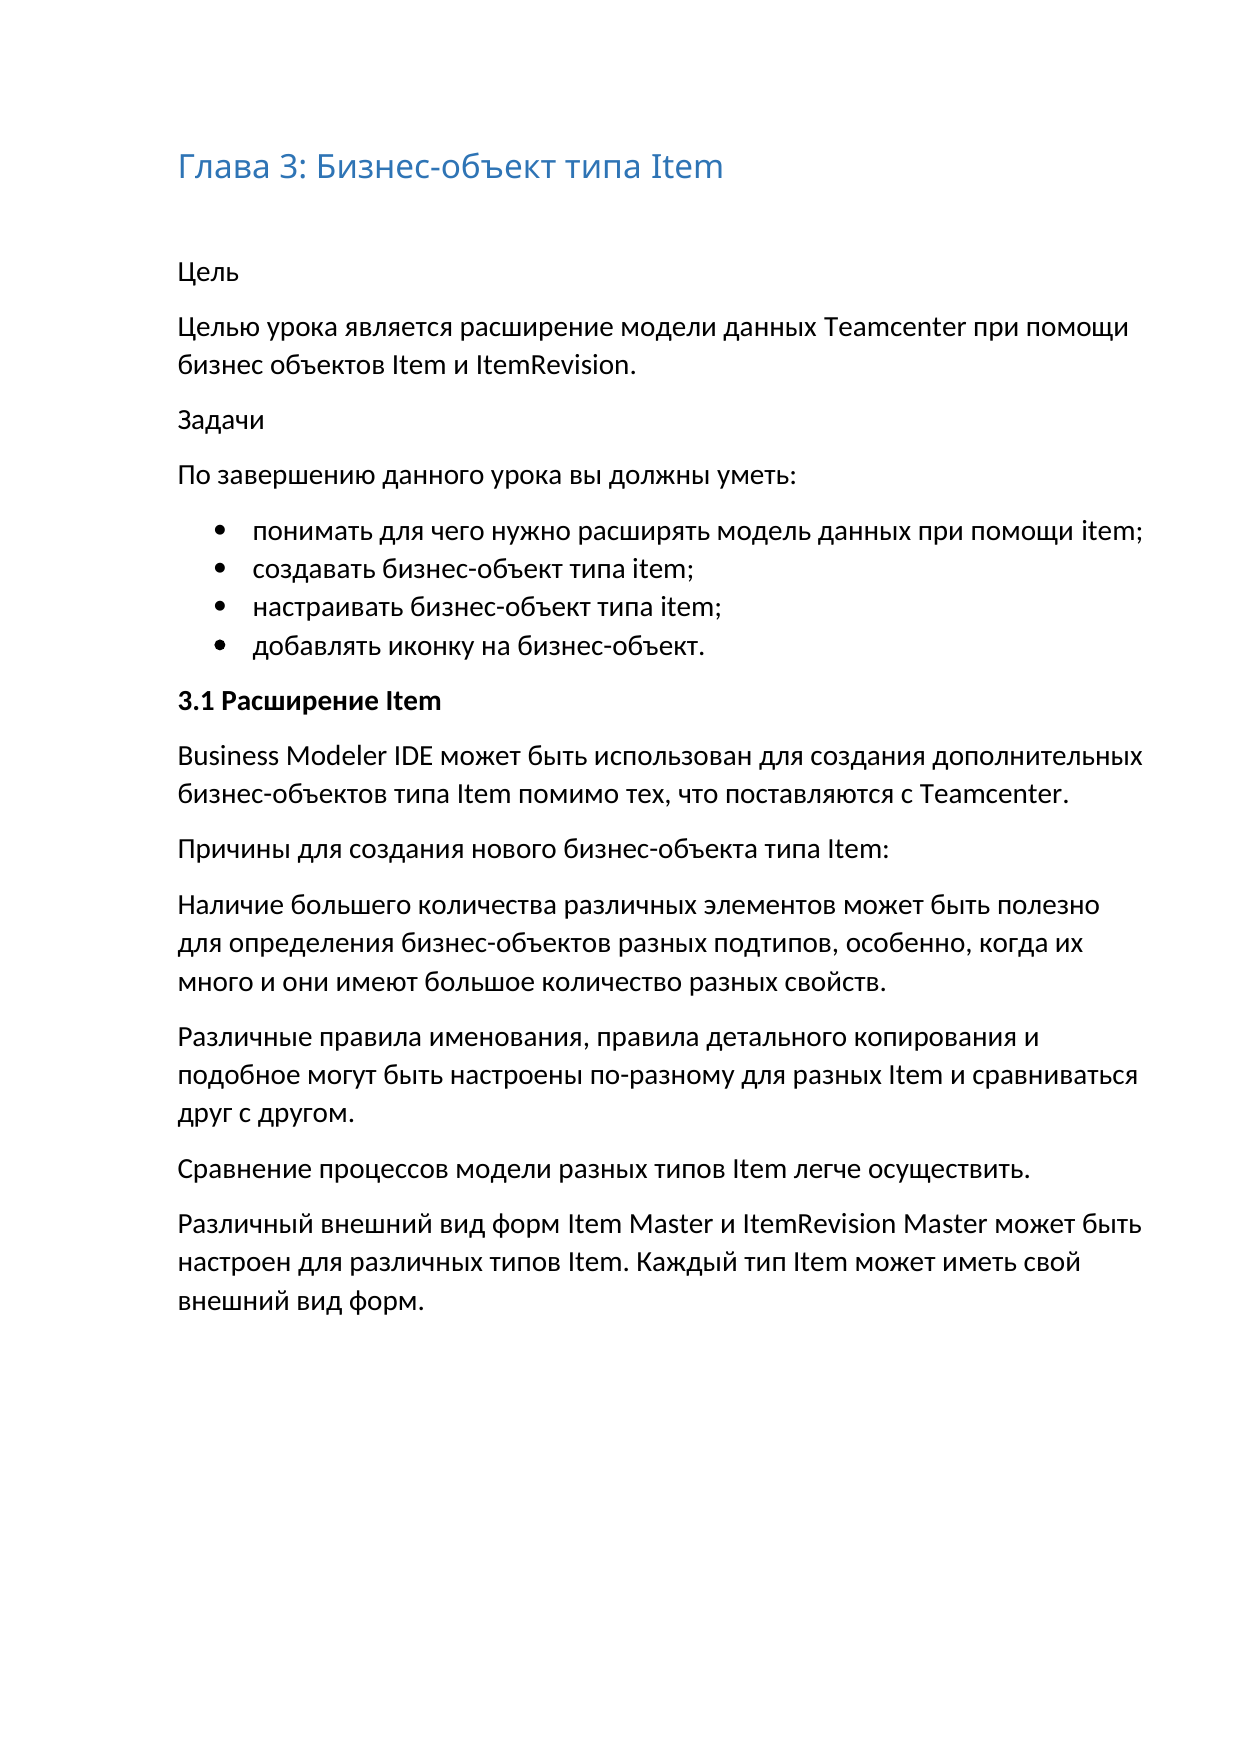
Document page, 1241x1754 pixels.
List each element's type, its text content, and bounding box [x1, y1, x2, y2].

text Целью урока является расширение модели данных Teamcenter при помощи бизнес объектов Item и ItemRevision. [177, 308, 1152, 382]
text Задачи [177, 401, 1152, 437]
list понимать для чего нужно расширять модель данных при помощи item; [215, 512, 1152, 547]
text Наличие большего количества различных элементов может быть полезно для определения бизнес-объектов разных подтипов, особенно, когда их много и они имеют большое количество разных свойств. [177, 886, 1152, 998]
text Сравнение процессов модели разных типов Item легче осуществить. [177, 1150, 1152, 1185]
text Различные правила именования, правила детального копирования и подобное могут быть настроены по-разному для разных Item и сравниваться друг с другом. [177, 1018, 1152, 1130]
list настраивать бизнес-объект типа item; [215, 588, 1152, 624]
text 3.1 Расширение Item [177, 682, 1152, 718]
list создавать бизнес-объект типа item; [215, 550, 1152, 586]
text По завершению данного урока вы должны уметь: [177, 456, 1152, 492]
subtitle Глава 3: Бизнес-объект типа Item [177, 143, 1152, 188]
text Business Modeler IDE может быть использован для создания дополнительных бизнес-объектов типа Item помимо тех, что поставляются с Teamcenter. [177, 737, 1152, 811]
text Цель [177, 253, 1152, 288]
list добавлять иконку на бизнес-объект. [215, 627, 1152, 662]
text Причины для создания нового бизнес-объекта типа Item: [177, 831, 1152, 866]
text Различный внешний вид форм Item Master и ItemRevision Master может быть настроен для различных типов Item. Каждый тип Item может иметь свой внешний вид форм. [177, 1205, 1152, 1317]
